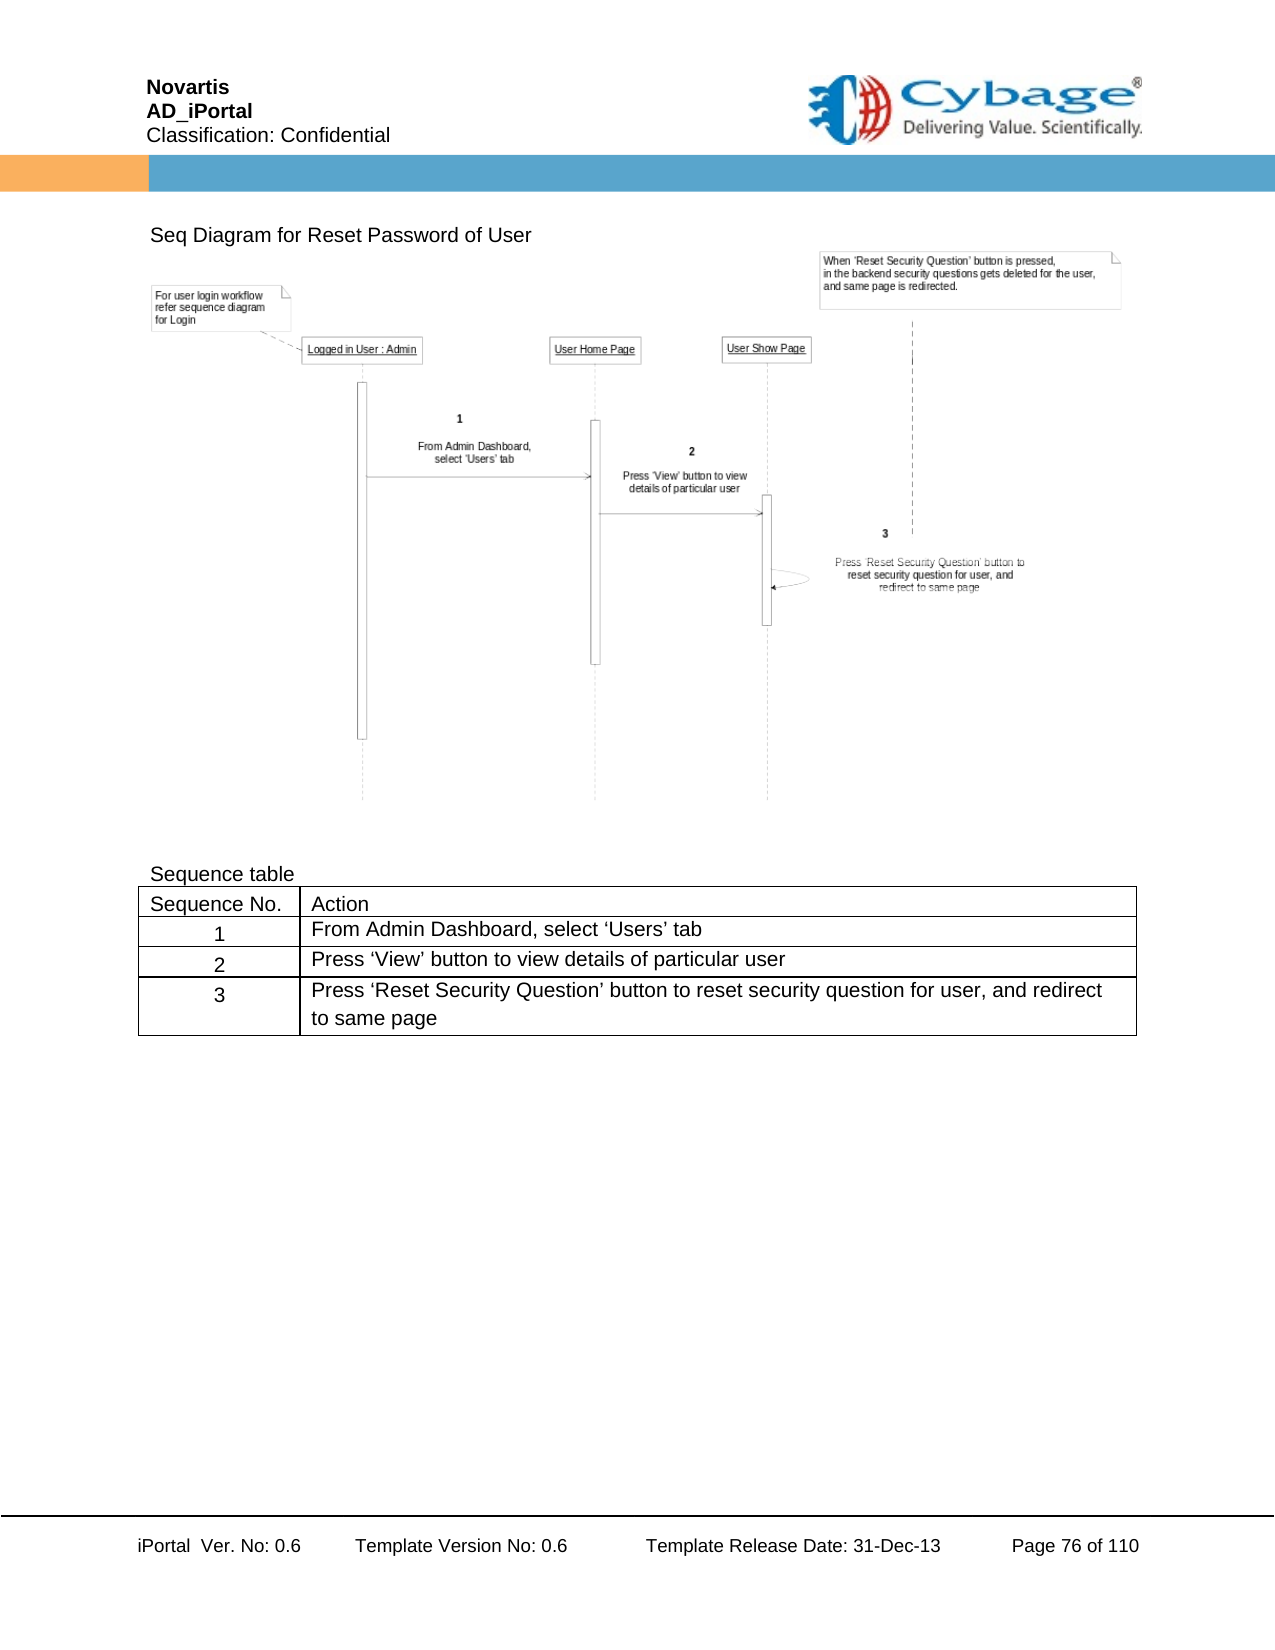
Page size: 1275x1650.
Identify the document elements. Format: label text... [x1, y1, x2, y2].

picture [808, 75, 1142, 145]
table_cell Press ‘View’ button to view details of particular user [301, 947, 1136, 976]
table_cell From Admin Dashboard, select ‘Users’ tab [301, 917, 1136, 946]
text Seq Diagram for Reset Password of User [150, 217, 1125, 246]
table_cell 2 [139, 947, 299, 976]
text Sequence table [150, 857, 1125, 886]
table_cell 1 [139, 917, 299, 946]
table_header Action [301, 887, 1136, 916]
table_cell 3 [139, 978, 299, 1035]
table_header Sequence No. [139, 887, 299, 916]
table_cell Press ‘Reset Security Question’ button to reset security question for user, and redirect to same page [301, 978, 1136, 1035]
